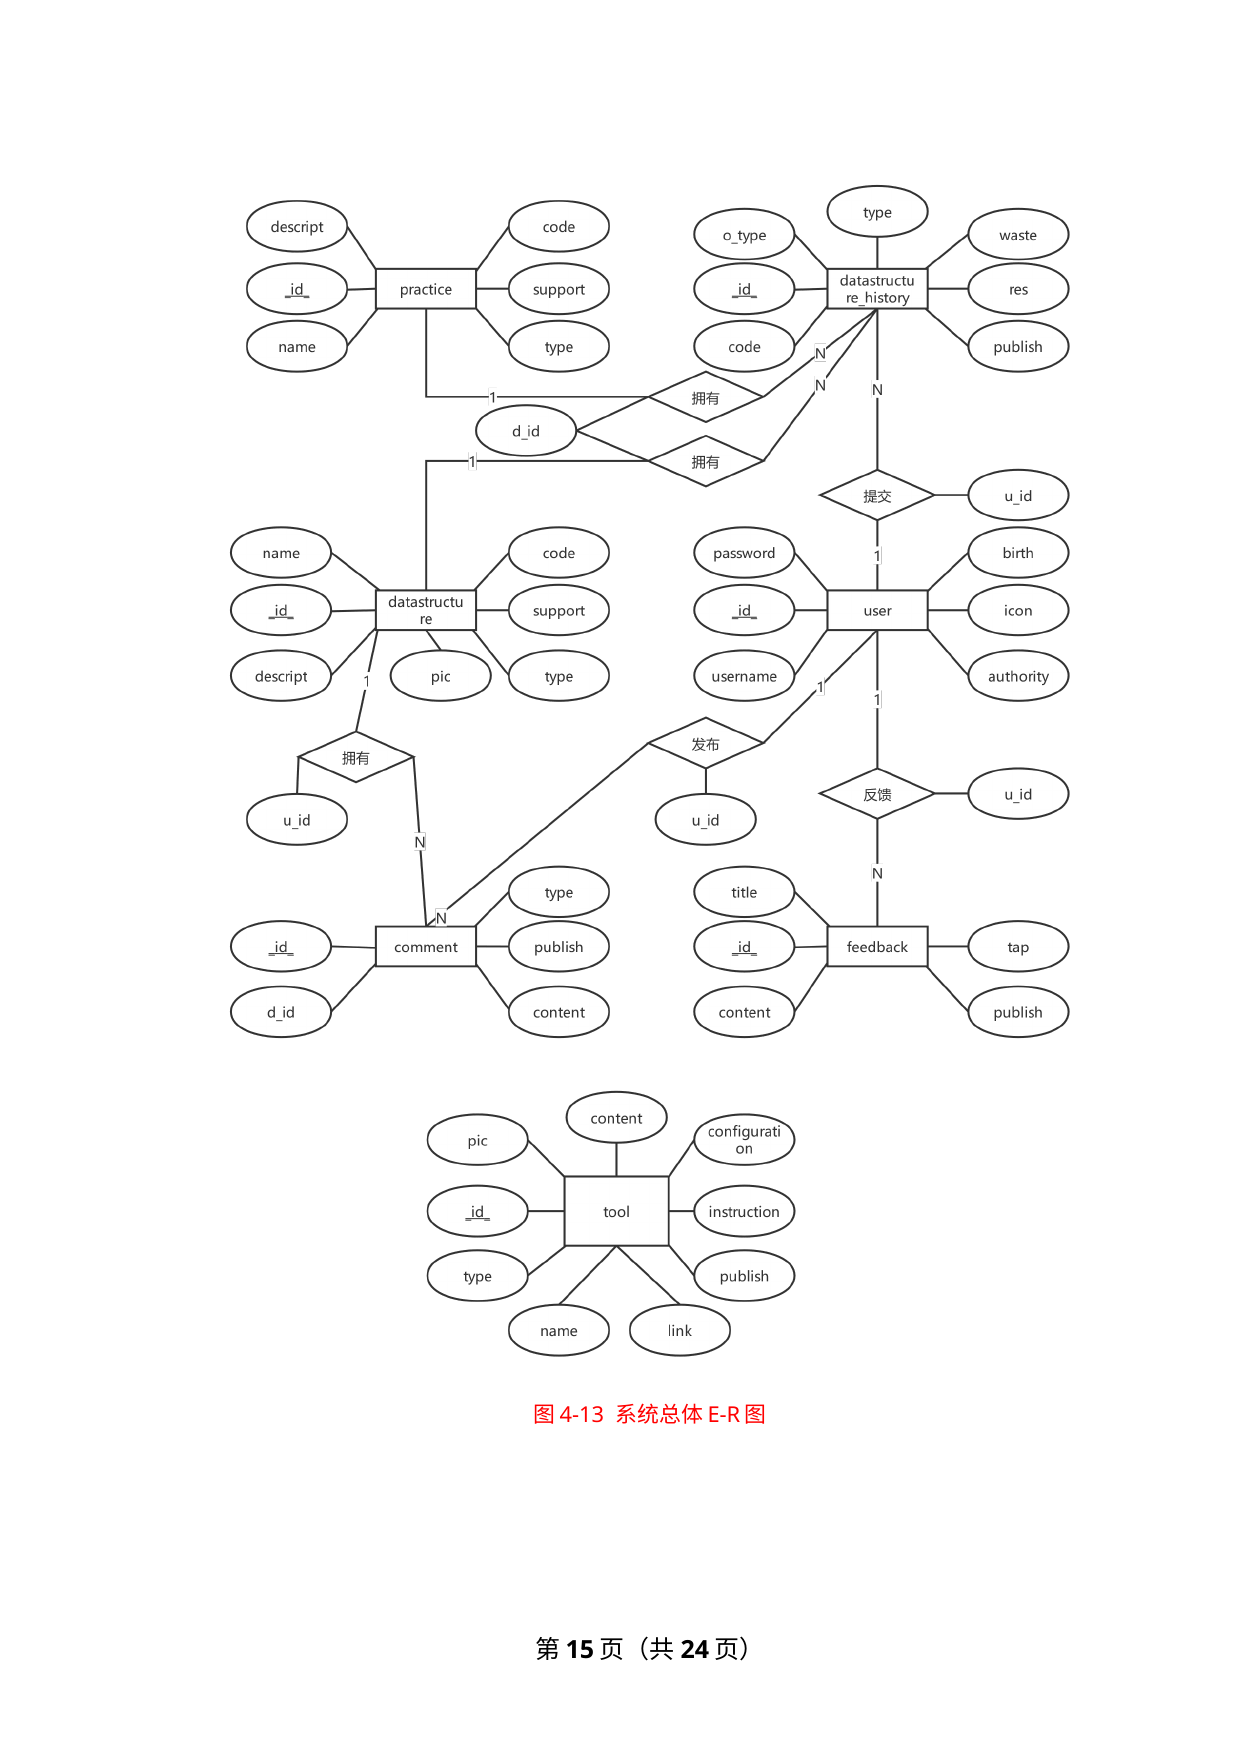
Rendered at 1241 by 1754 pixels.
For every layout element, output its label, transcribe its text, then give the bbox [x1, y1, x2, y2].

picture [206, 162, 1093, 1380]
text 图4-13 系统总体E-R图 [207, 1397, 1092, 1429]
